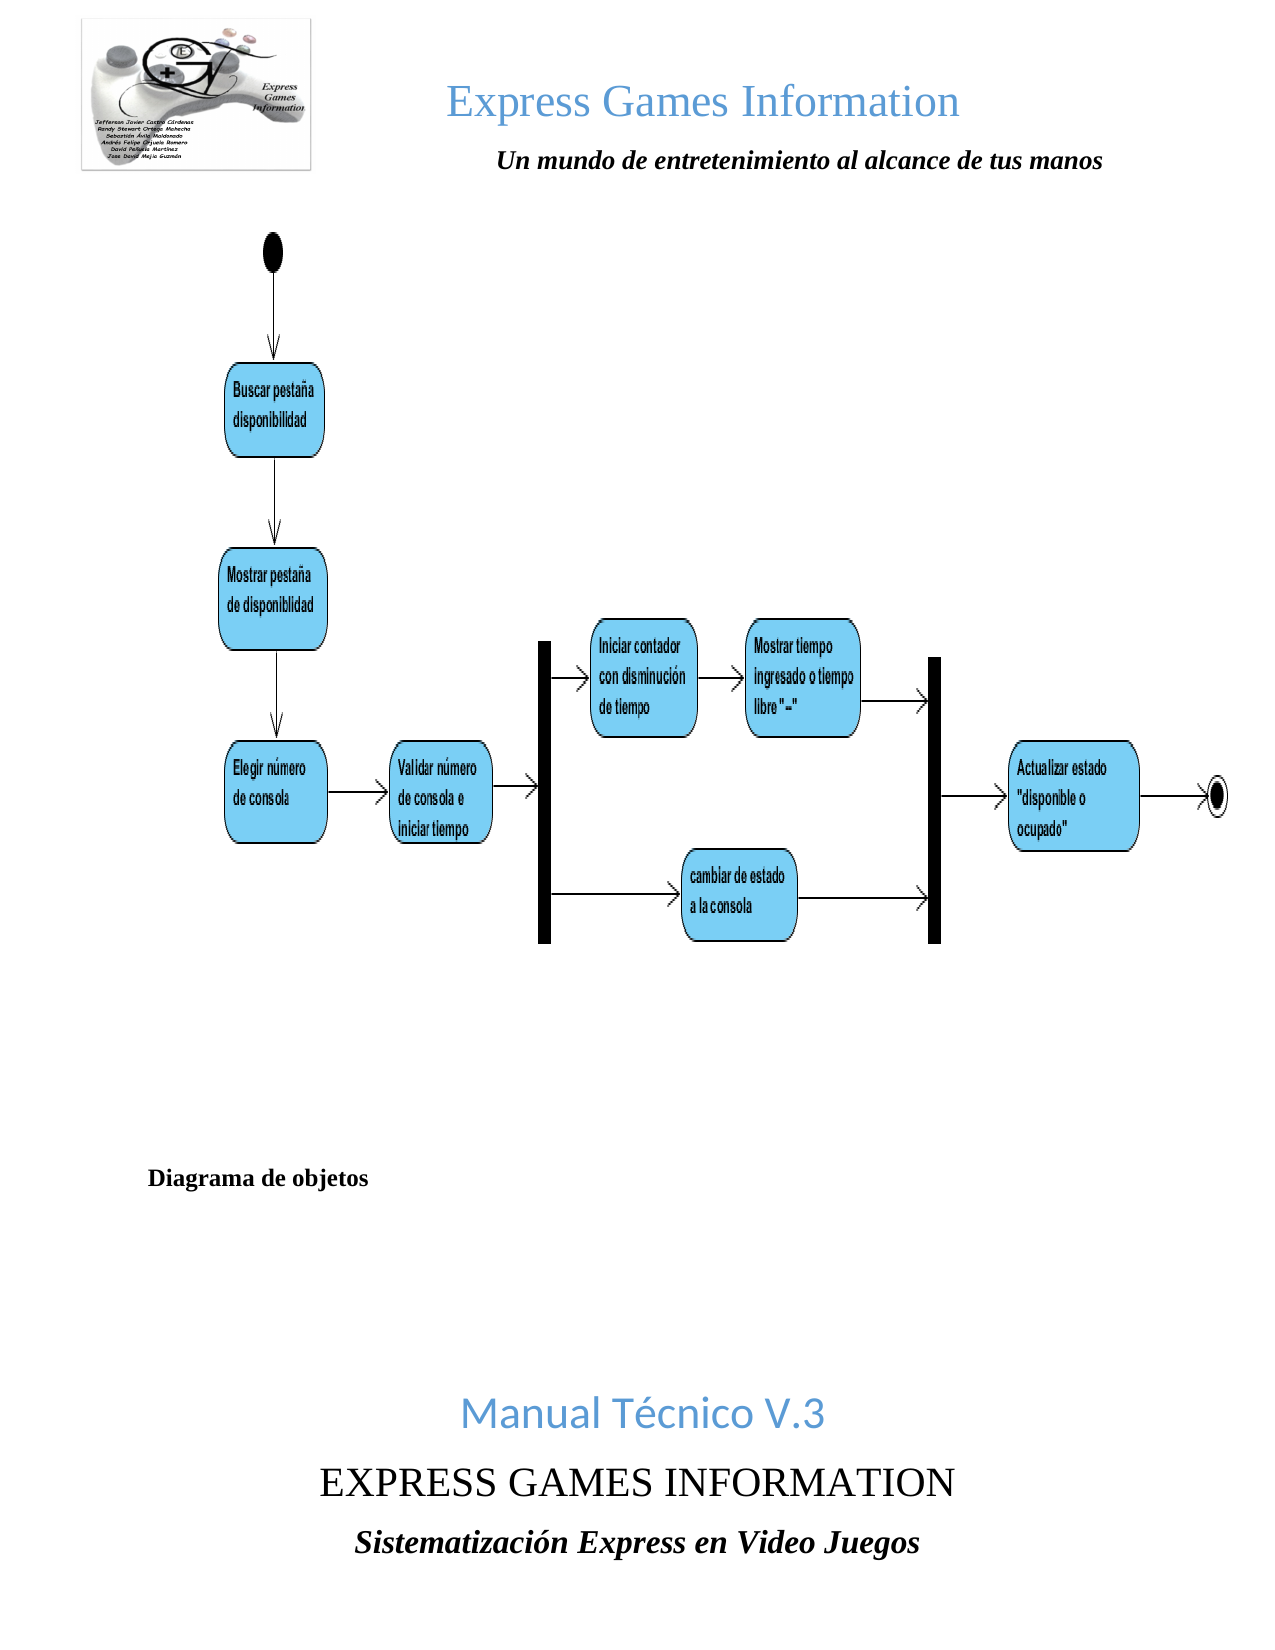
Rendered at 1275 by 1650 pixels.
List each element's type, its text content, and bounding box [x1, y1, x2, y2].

picture [147, 190, 1270, 1054]
picture [75, 15, 316, 174]
text Diagrama de objetos (Disponibilidad) [148, 1163, 1127, 1192]
